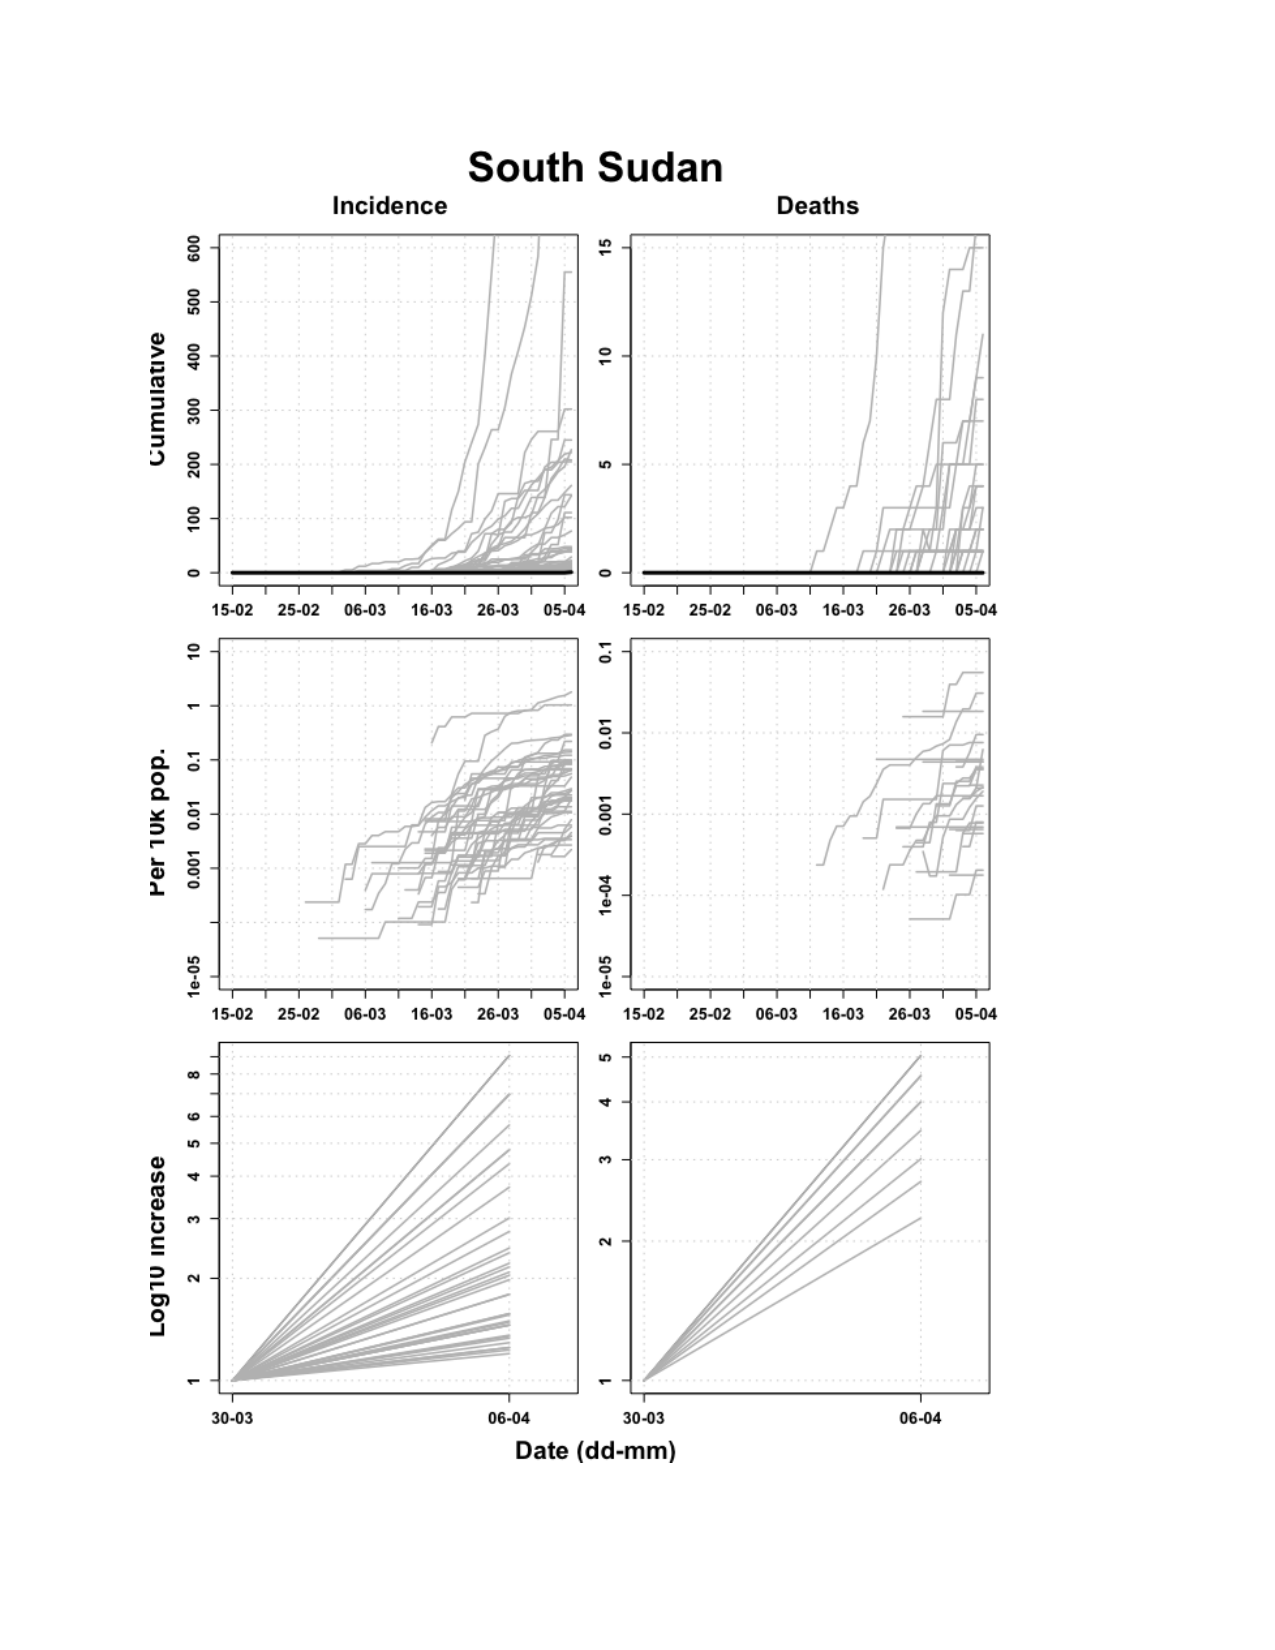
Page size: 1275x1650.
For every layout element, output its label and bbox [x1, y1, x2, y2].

picture [150, 150, 1025, 1463]
